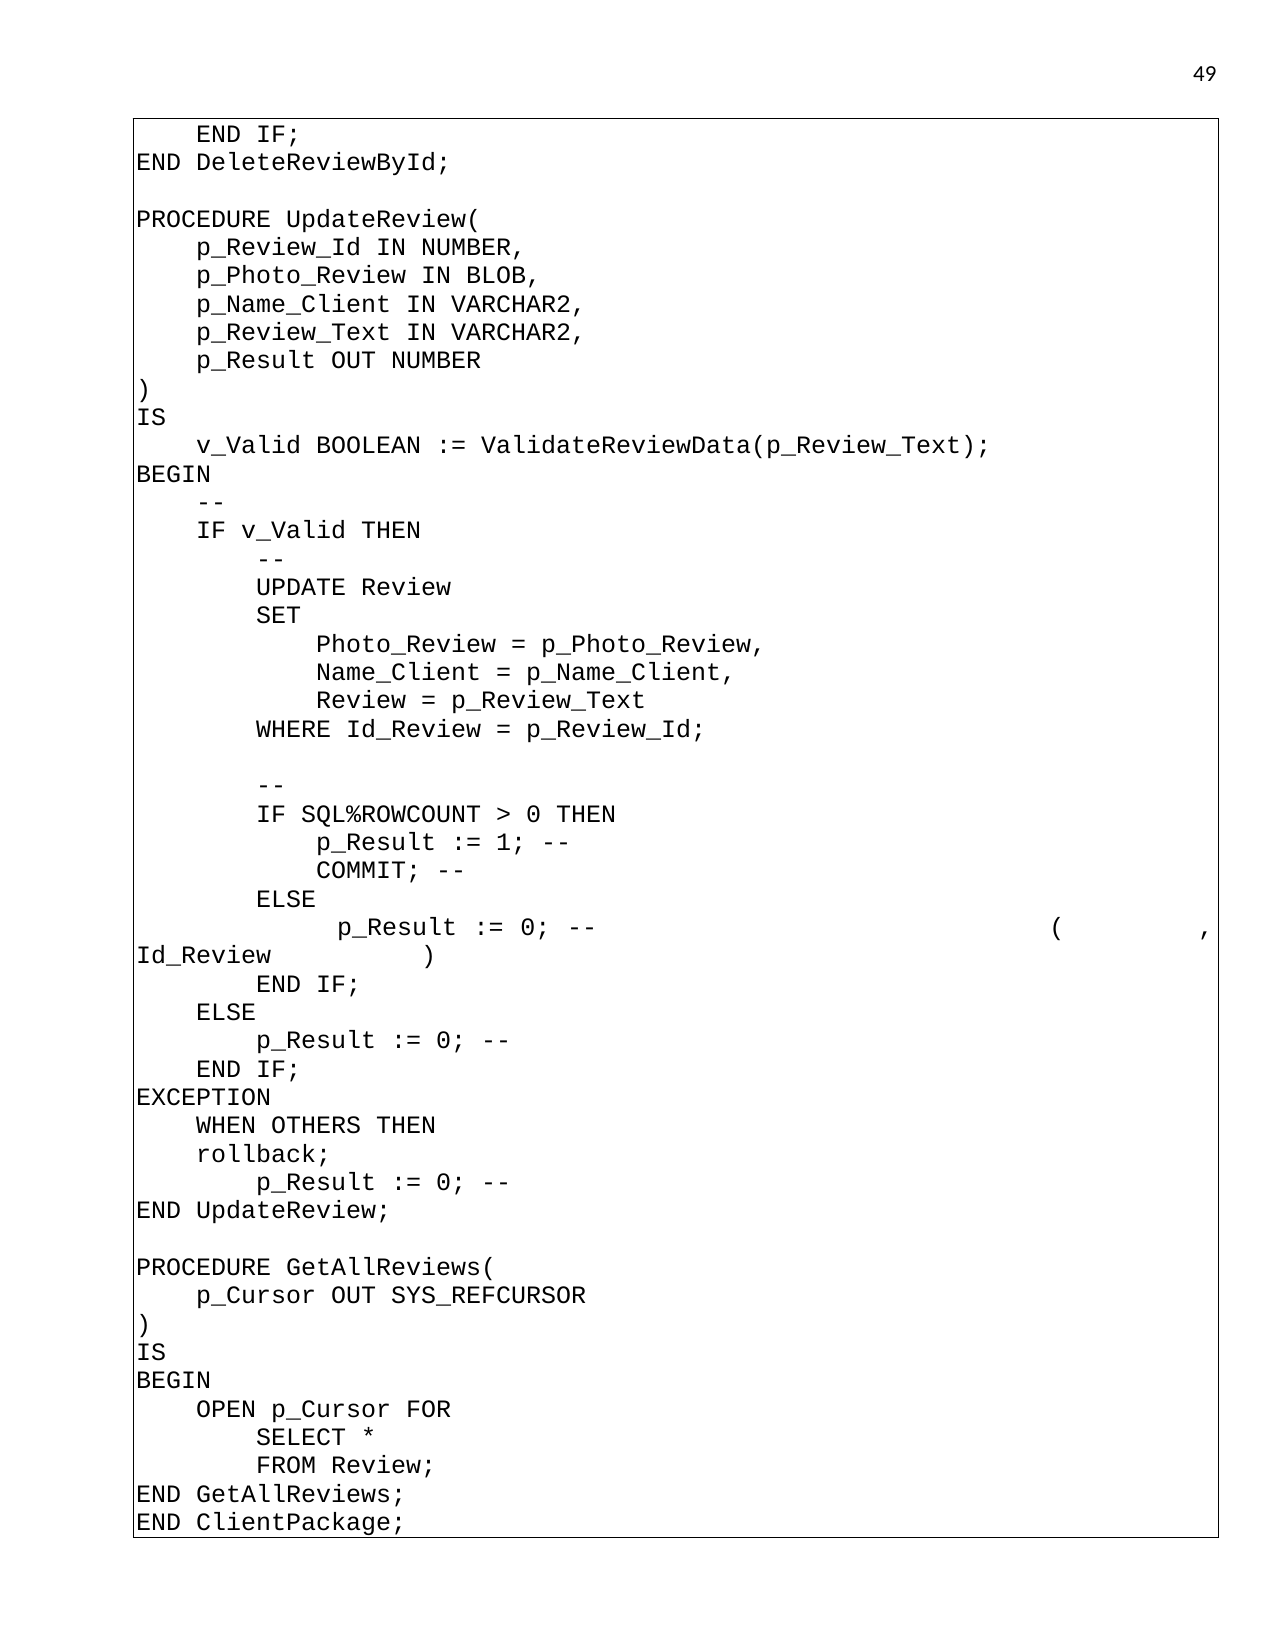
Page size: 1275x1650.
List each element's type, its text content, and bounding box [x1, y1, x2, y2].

text END ClientPackage; [136, 1509, 1216, 1537]
text ) [136, 376, 1216, 404]
text IF v_Valid THEN [136, 518, 1216, 546]
text PROCEDURE GetAllReviews( [136, 1254, 1216, 1283]
text p_Result := 0; -- ( , Id_Review ) [136, 914, 1216, 971]
text ) [136, 1311, 1216, 1339]
text END GetAllReviews; [136, 1481, 1216, 1509]
text p_Result OUT NUMBER [136, 348, 1216, 376]
text p_Result := 0; -- [136, 1028, 1216, 1056]
text Review = p_Review_Text [136, 688, 1216, 716]
text WHERE Id_Review = p_Review_Id; [136, 716, 1216, 744]
text p_Review_Text IN VARCHAR2, [136, 319, 1216, 348]
text IF SQL%ROWCOUNT > 0 THEN [136, 801, 1216, 829]
text END DeleteReviewById; [136, 149, 1216, 178]
text FROM Review; [136, 1453, 1216, 1481]
text p_Cursor OUT SYS_REFCURSOR [136, 1283, 1216, 1311]
text END IF; [136, 971, 1216, 999]
text UPDATE Review [136, 574, 1216, 603]
text IS [136, 1339, 1216, 1368]
text p_Result := 1; -- [136, 829, 1216, 858]
text BEGIN [136, 1368, 1216, 1396]
text OPEN p_Cursor FOR [136, 1396, 1216, 1424]
text SELECT * [136, 1424, 1216, 1453]
text p_Name_Client IN VARCHAR2, [136, 291, 1216, 319]
text rollback; [136, 1141, 1216, 1169]
text EXCEPTION [136, 1084, 1216, 1113]
text SET [136, 603, 1216, 631]
text p_Result := 0; -- [136, 1169, 1216, 1198]
text IS [136, 404, 1216, 433]
text WHEN OTHERS THEN [136, 1113, 1216, 1141]
text COMMIT; -- [136, 858, 1216, 886]
text p_Photo_Review IN BLOB, [136, 263, 1216, 291]
text ELSE [136, 886, 1216, 914]
text v_Valid BOOLEAN := ValidateReviewData(p_Review_Text); [136, 433, 1216, 461]
text PROCEDURE UpdateReview( [136, 206, 1216, 234]
text p_Review_Id IN NUMBER, [136, 234, 1216, 263]
text END IF; [136, 1056, 1216, 1084]
text END IF; [134, 119, 1218, 149]
text -- [136, 773, 1216, 801]
text Name_Client = p_Name_Client, [136, 659, 1216, 688]
text BEGIN [136, 461, 1216, 489]
text END UpdateReview; [136, 1198, 1216, 1226]
text ELSE [136, 999, 1216, 1028]
text -- [136, 546, 1216, 574]
text -- [136, 489, 1216, 518]
text Photo_Review = p_Photo_Review, [136, 631, 1216, 659]
